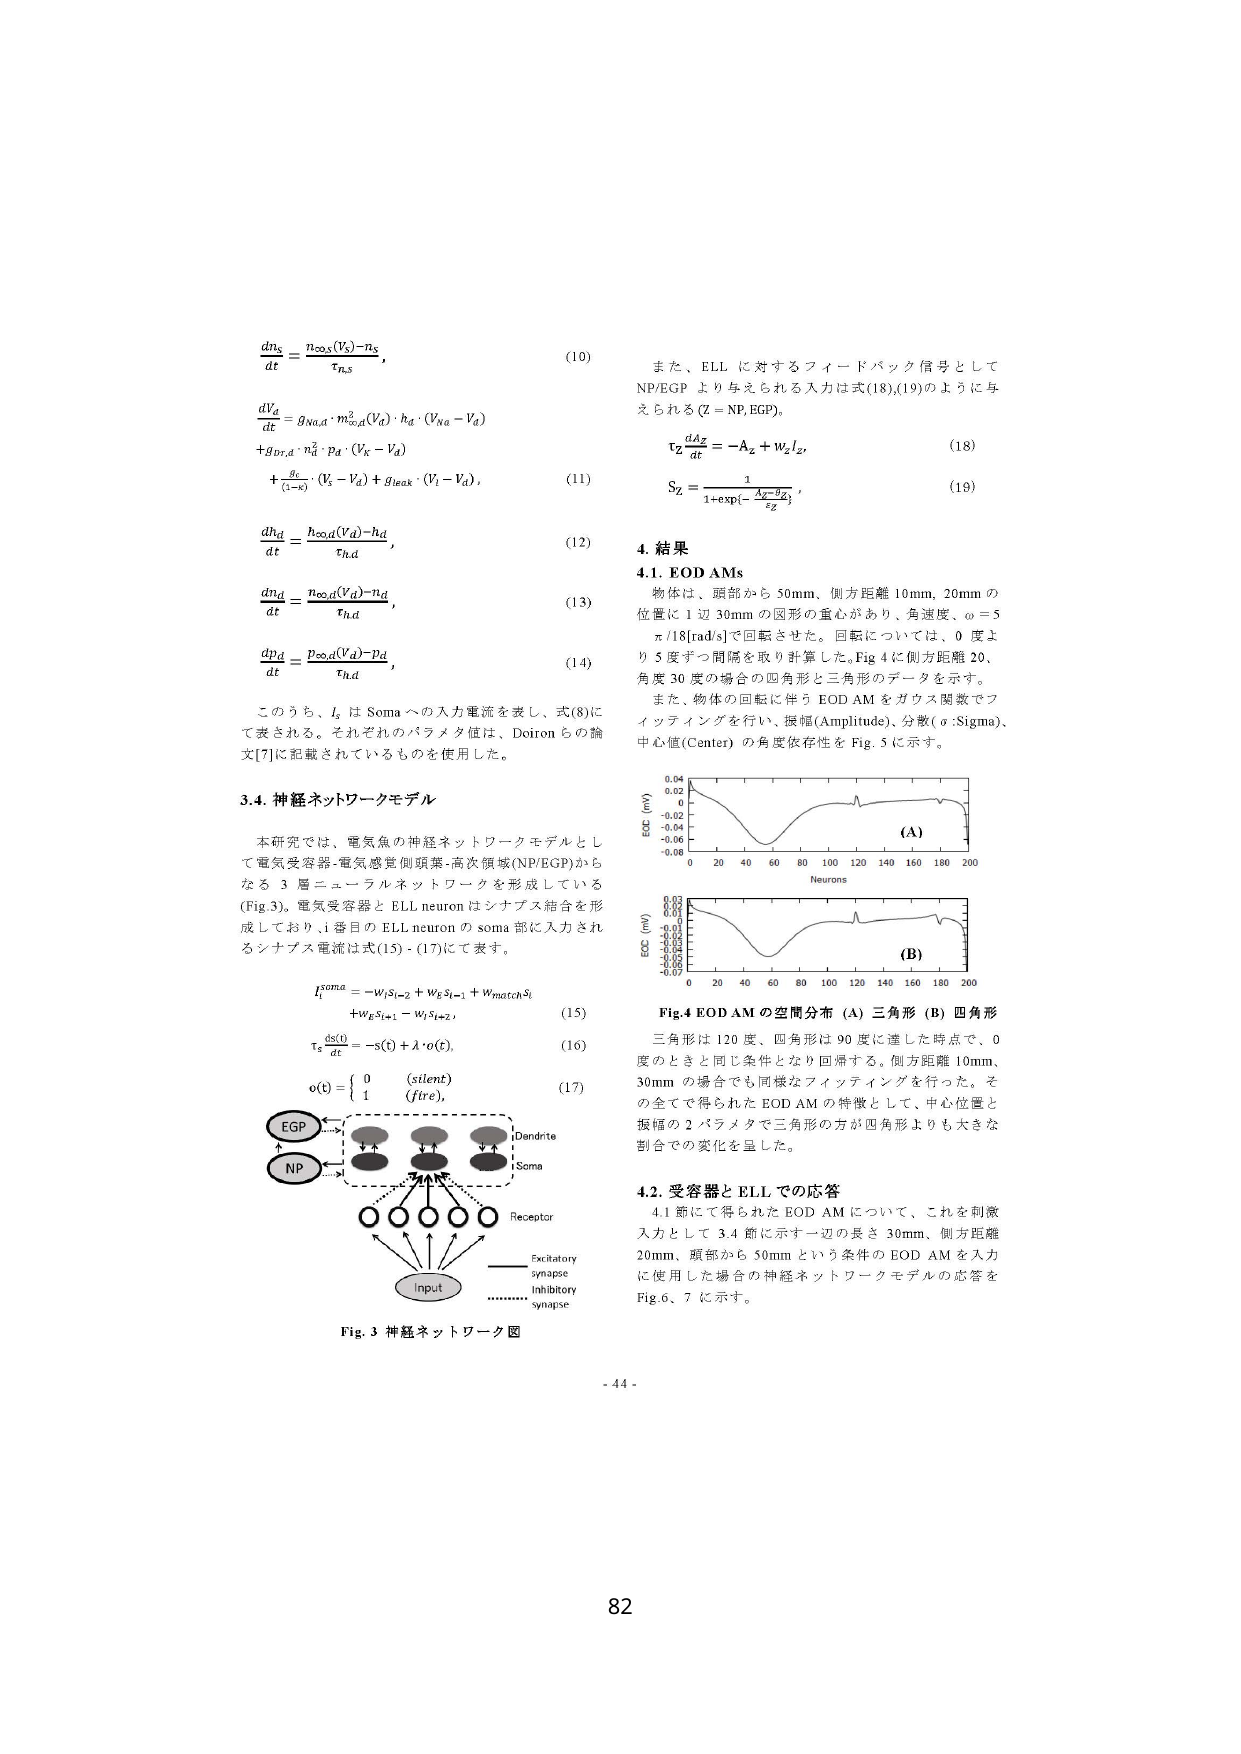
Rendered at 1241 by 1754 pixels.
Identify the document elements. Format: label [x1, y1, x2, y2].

picture [177, 216, 1064, 1470]
